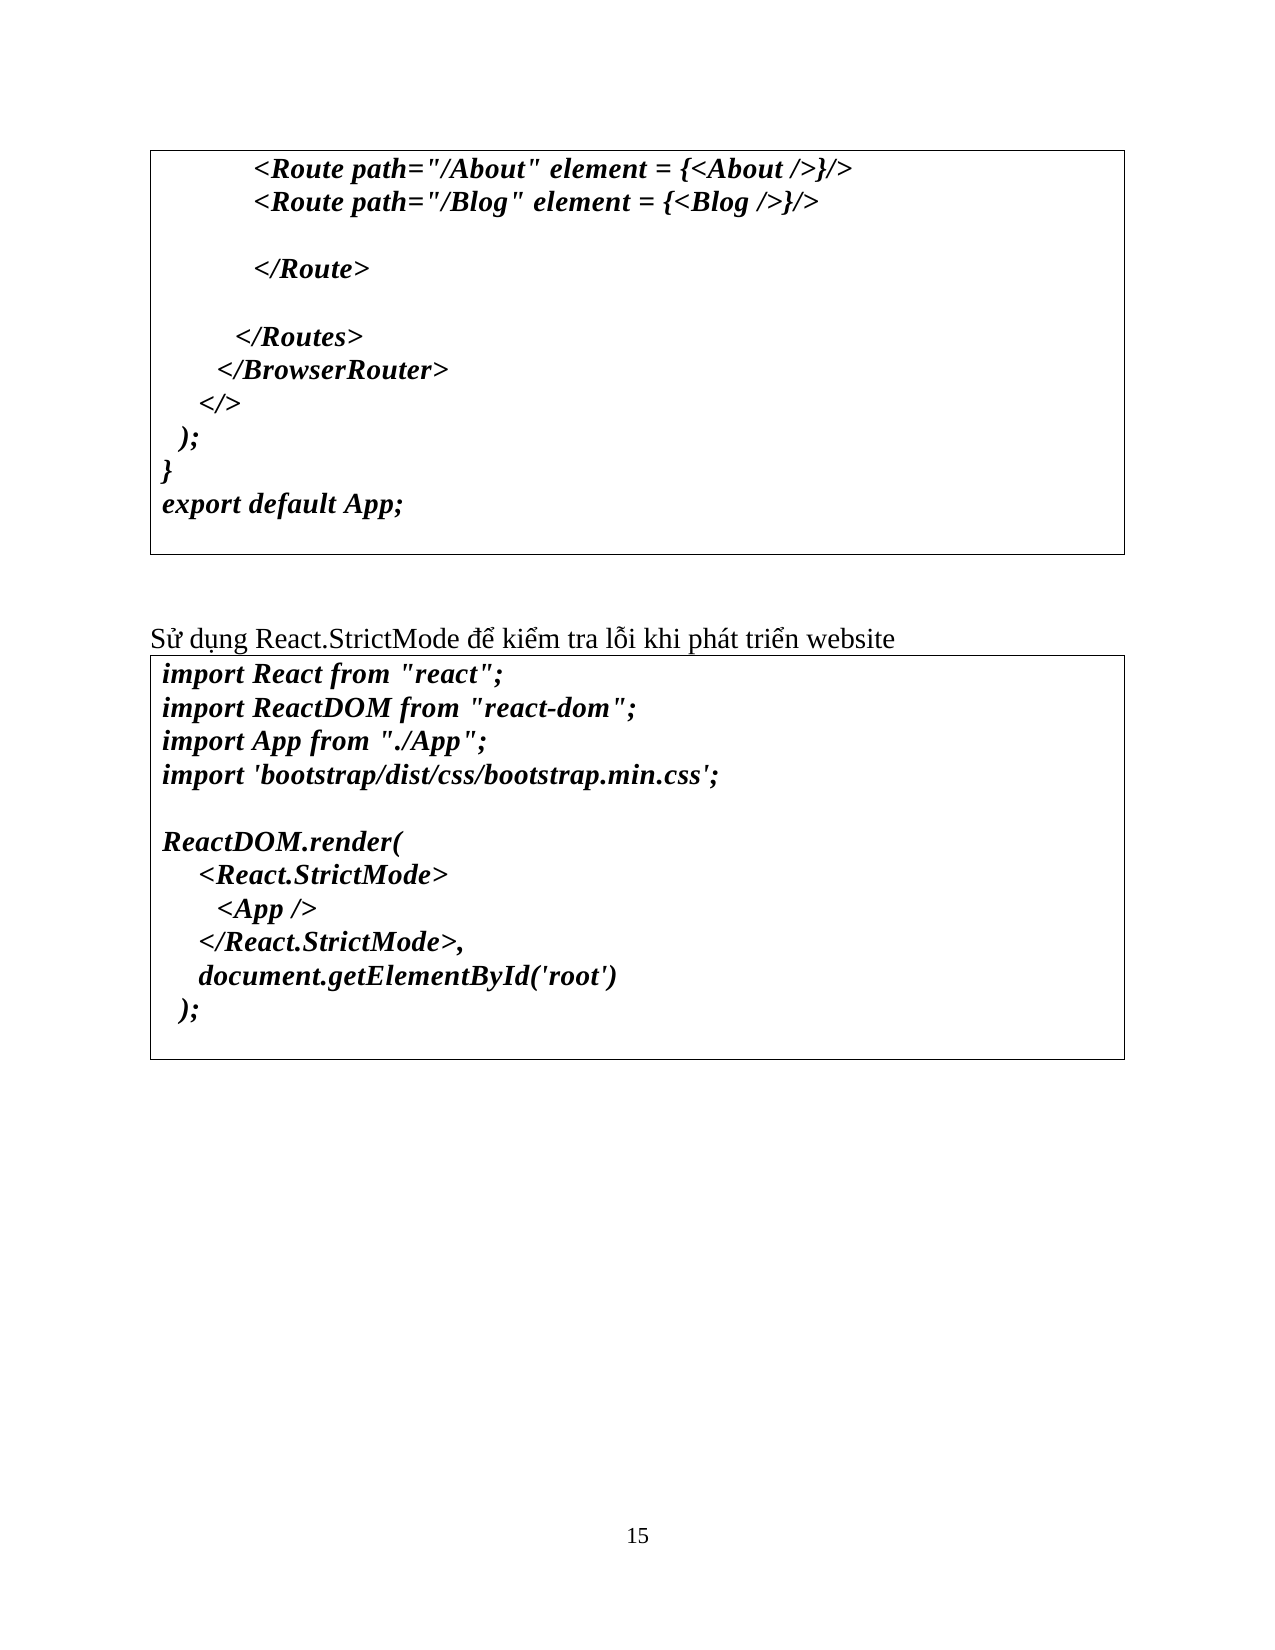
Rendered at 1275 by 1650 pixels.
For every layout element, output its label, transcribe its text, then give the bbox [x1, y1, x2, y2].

table_header import React from "react"; import ReactDOM from "react-dom"; import App from "./App"; import 'bootstrap/dist/css/bootstrap.min.css'; ReactDOM.render( <React.StrictMode> <App /> </React.StrictMode>, document.getElementById('root') ); [151, 656, 1124, 1059]
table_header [151, 151, 1124, 553]
text Sử dụng React.StrictMode để kiểm tra lỗi khi phát triển website [150, 622, 1125, 655]
